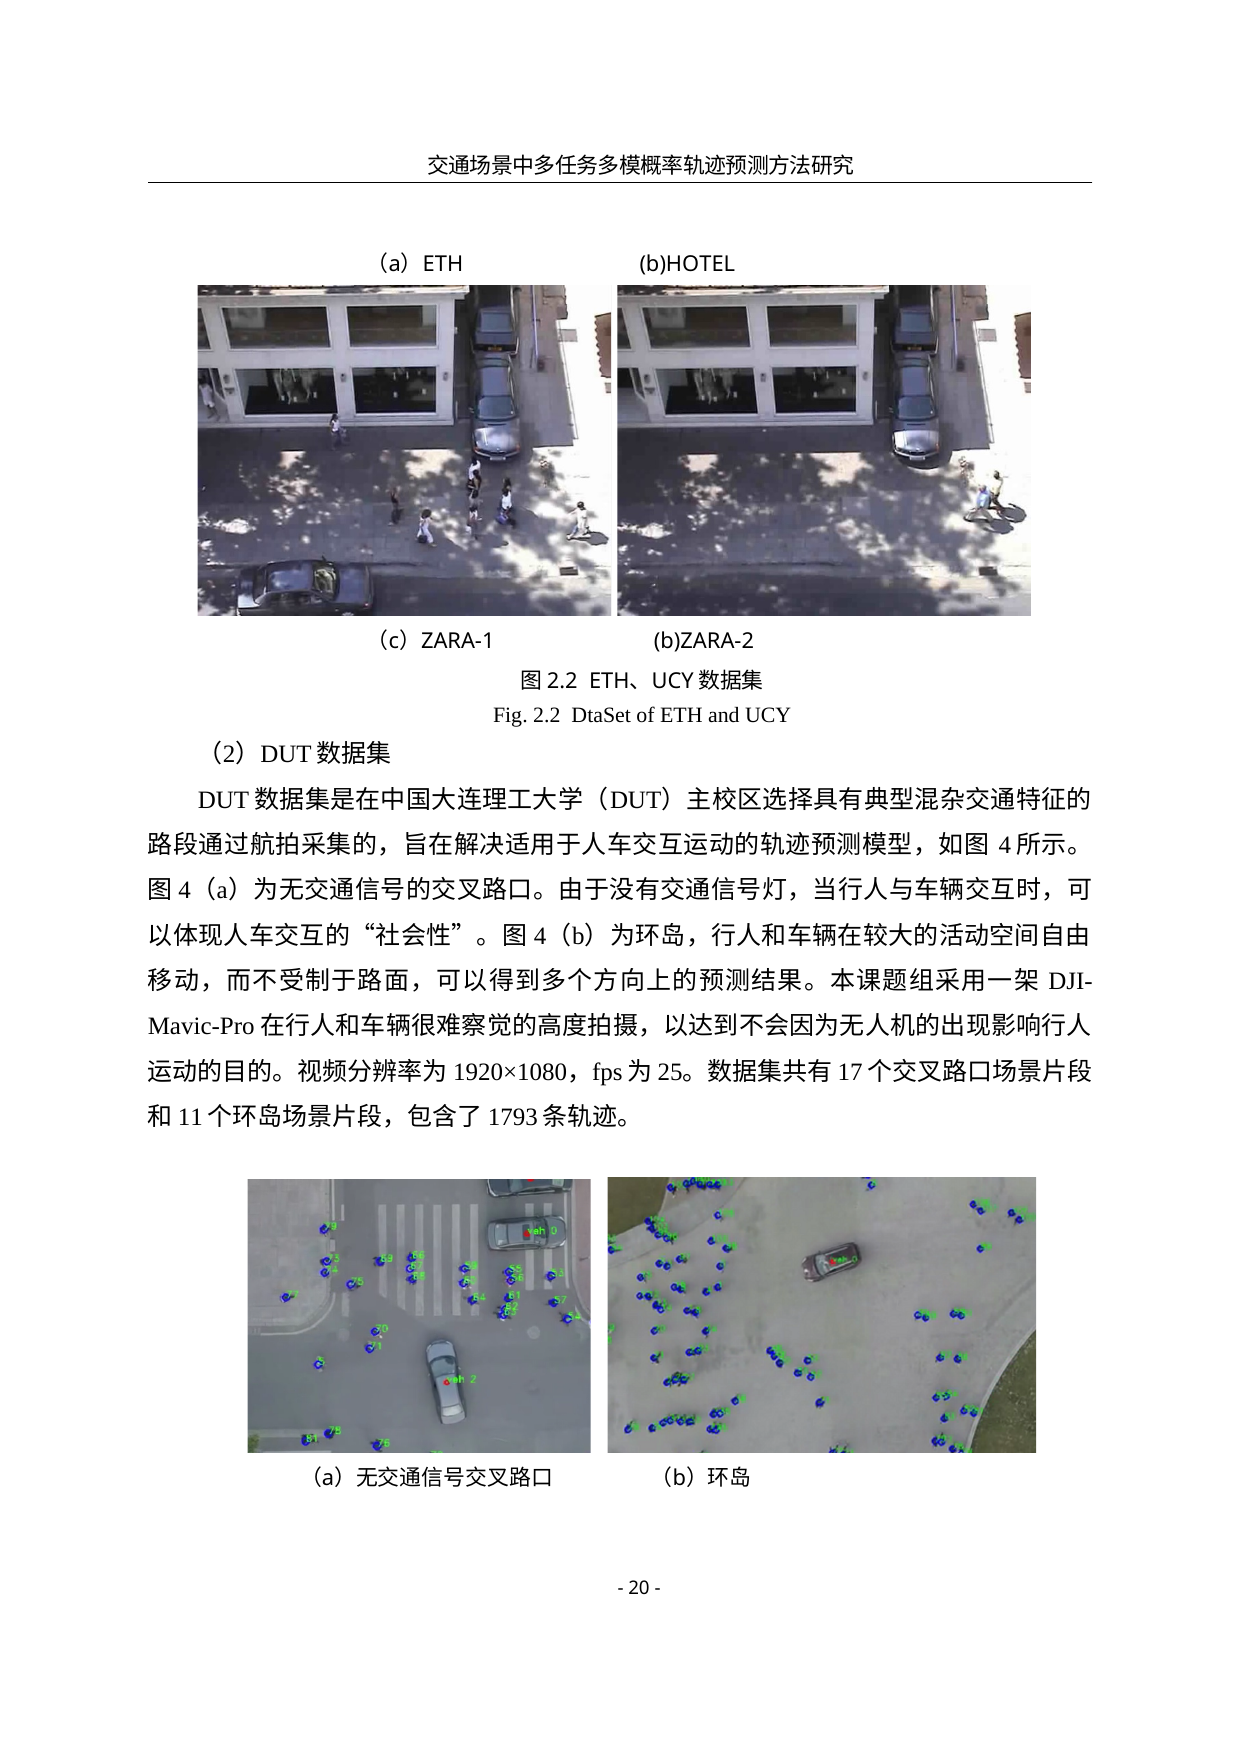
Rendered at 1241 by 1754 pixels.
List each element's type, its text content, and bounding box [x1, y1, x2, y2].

text （a）ETH (b)HOTEL [148, 246, 1092, 277]
text Fig. 2.2 DtaSet of ETH and UCY [148, 702, 1092, 728]
picture [617, 285, 1031, 616]
picture [247, 1179, 591, 1453]
picture [197, 285, 612, 616]
text （a）无交通信号交叉路口 （b）环岛 [148, 1460, 1092, 1492]
text DUT数据集是在中国大连理工大学（DUT）主校区选择具有典型混杂交通特征的路段通过航拍采集的，旨在解决适用于人车交互运动的轨迹预测模型，如图4所示。图4（a）为无交通信号的交叉路口。由于没有交通信号灯，当行人与车辆交互时，可以体现人车交互的“社会性”。图4（b）为环岛，行人和车辆在较大的活动空间自由移动，而不受制于路面，可以得到多个方向上的预测结果。本课题组采用一架DJI-Mavic-Pro在行人和车辆很难察觉的高度拍摄，以达到不会因为无人机的出现影响行人运动的目的。视频分辨率为1920×1080，fps为25。数据集共有17个交叉路口场景片段和11个环岛场景片段，包含了1793条轨迹。 [148, 779, 1092, 1133]
text （2）DUT数据集 [148, 734, 1092, 770]
text 图2.2 ETH、UCY数据集 [148, 663, 1092, 694]
text （c）ZARA-1 (b)ZARA-2 [148, 623, 1092, 655]
picture [607, 1177, 1037, 1453]
